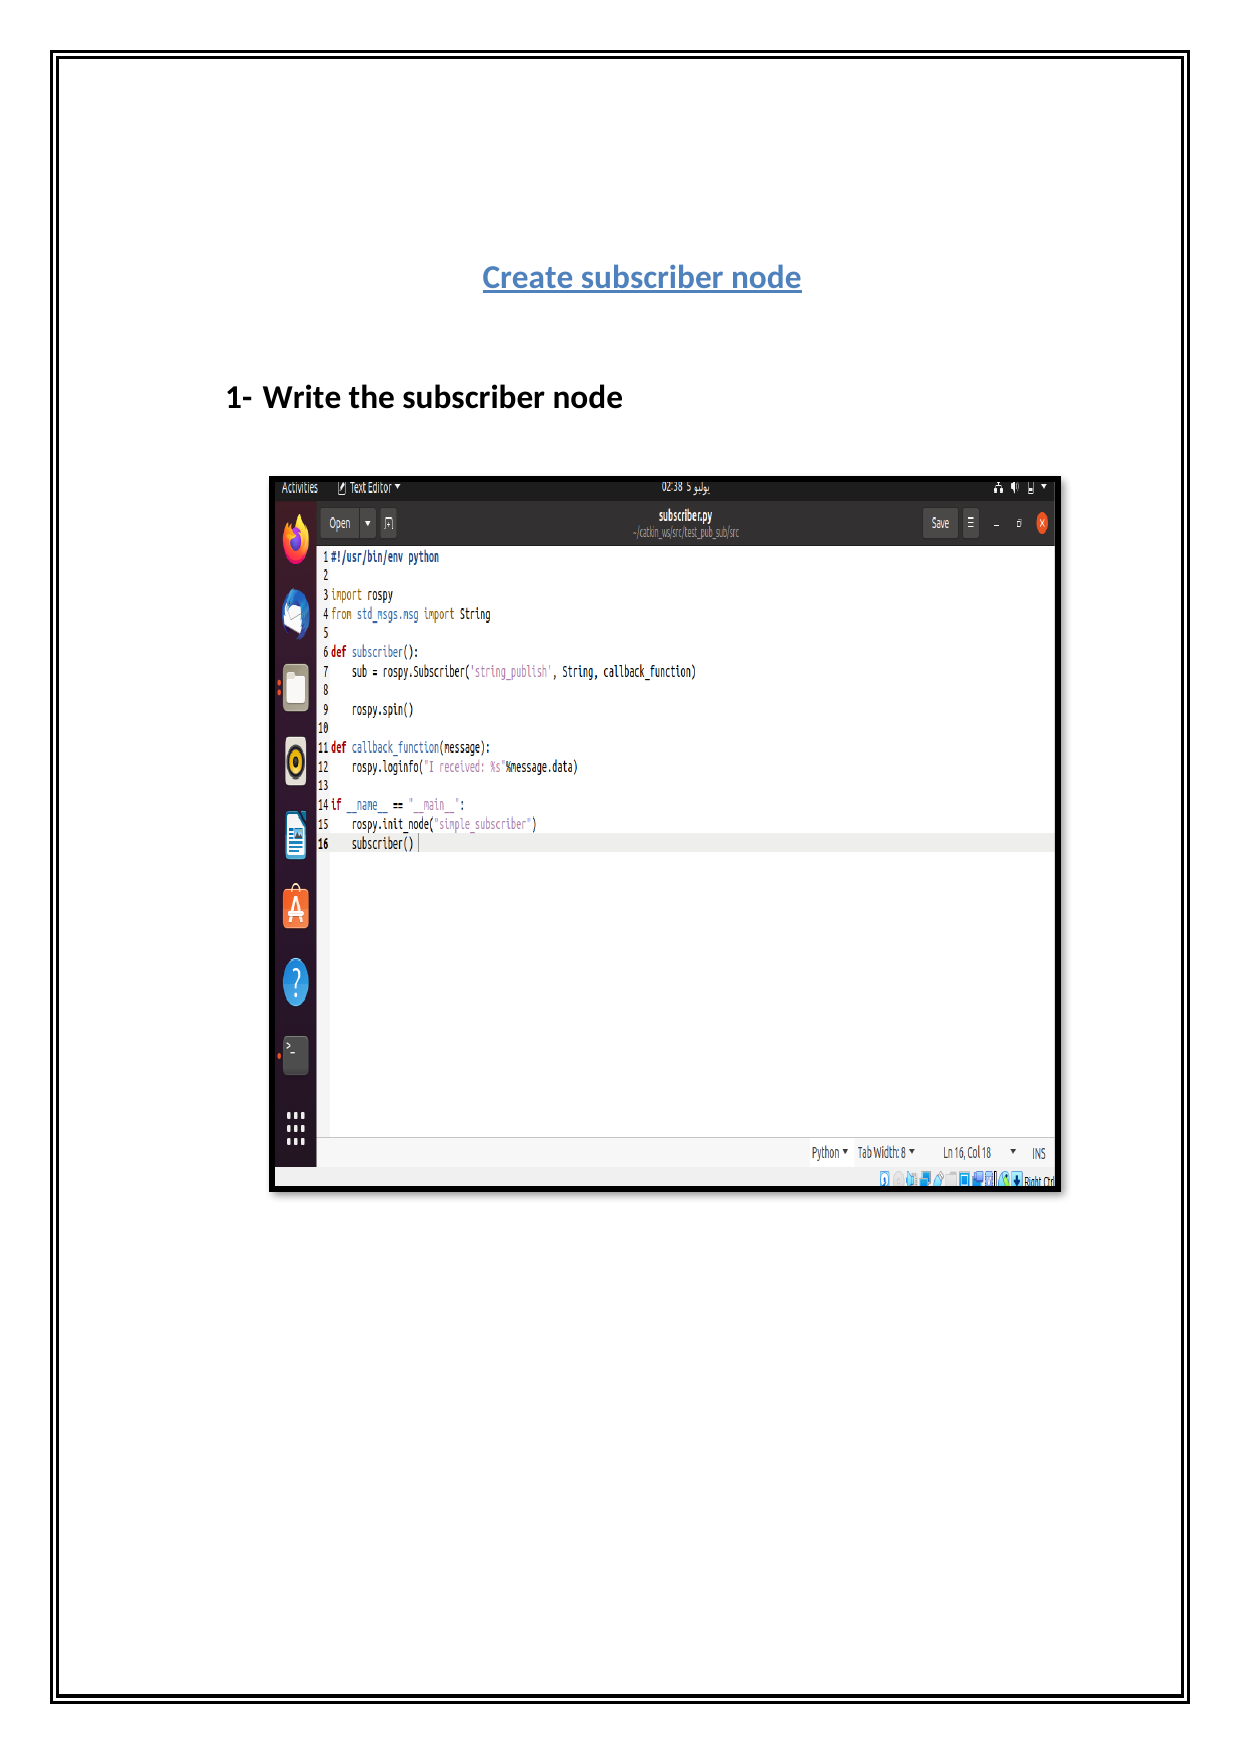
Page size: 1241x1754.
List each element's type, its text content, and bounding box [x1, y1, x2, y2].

text Create subscriber node [187, 256, 1053, 296]
list Write the subscriber node [225, 376, 1053, 417]
picture [275, 482, 1055, 1186]
